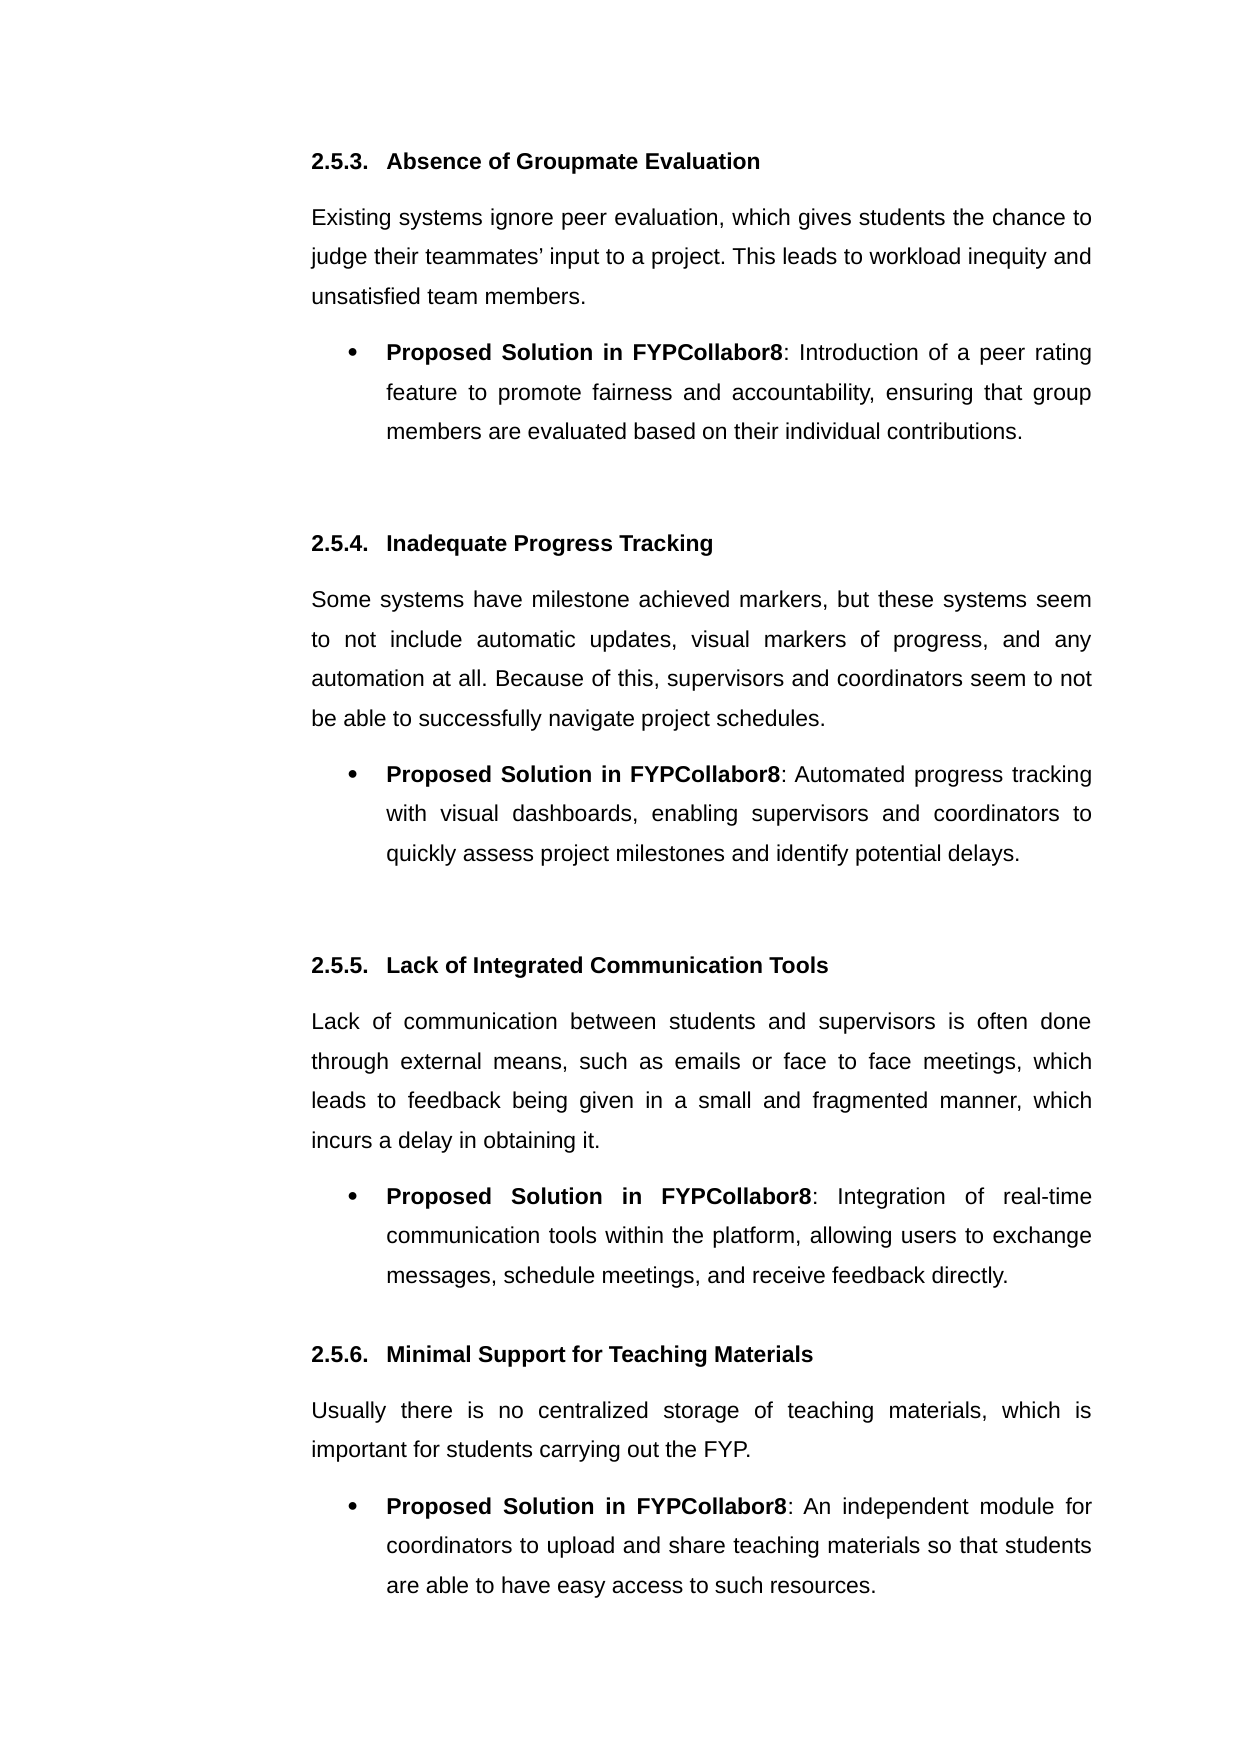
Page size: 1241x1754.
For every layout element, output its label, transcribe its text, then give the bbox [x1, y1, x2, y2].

list Inadequate Progress Tracking [311, 530, 1092, 557]
list Lack of Integrated Communication Tools [311, 952, 1092, 978]
text Existing systems ignore peer evaluation, which gives students the chance to judge their teammates’ input to a project. This leads to workload inequity and unsatisfied team members. [311, 204, 1092, 309]
list Proposed Solution in FYPCollabor8: Introduction of a peer rating feature to promote fairness and accountability, ensuring that group members are evaluated based on their individual contributions. [349, 339, 1092, 444]
list Proposed Solution in FYPCollabor8: An independent module for coordinators to upload and share teaching materials so that students are able to have easy access to such resources. [349, 1493, 1092, 1598]
text Usually there is no centralized storage of teaching materials, which is important for students carrying out the FYP. [311, 1397, 1092, 1463]
list Minimal Support for Teaching Materials [311, 1341, 1092, 1367]
list Absence of Groupmate Evaluation [311, 148, 1092, 174]
text Lack of communication between students and supervisors is often done through external means, such as emails or face to face meetings, which leads to feedback being given in a small and fragmented manner, which incurs a delay in obtaining it. [311, 1008, 1092, 1153]
list Proposed Solution in FYPCollabor8: Automated progress tracking with visual dashboards, enabling supervisors and coordinators to quickly assess project milestones and identify potential delays. [349, 761, 1092, 866]
list Proposed Solution in FYPCollabor8: Integration of real-time communication tools within the platform, allowing users to exchange messages, schedule meetings, and receive feedback directly. [349, 1183, 1092, 1288]
text Some systems have milestone achieved markers, but these systems seem to not include automatic updates, visual markers of progress, and any automation at all. Because of this, supervisors and coordinators seem to not be able to successfully navigate project schedules. [311, 586, 1092, 731]
